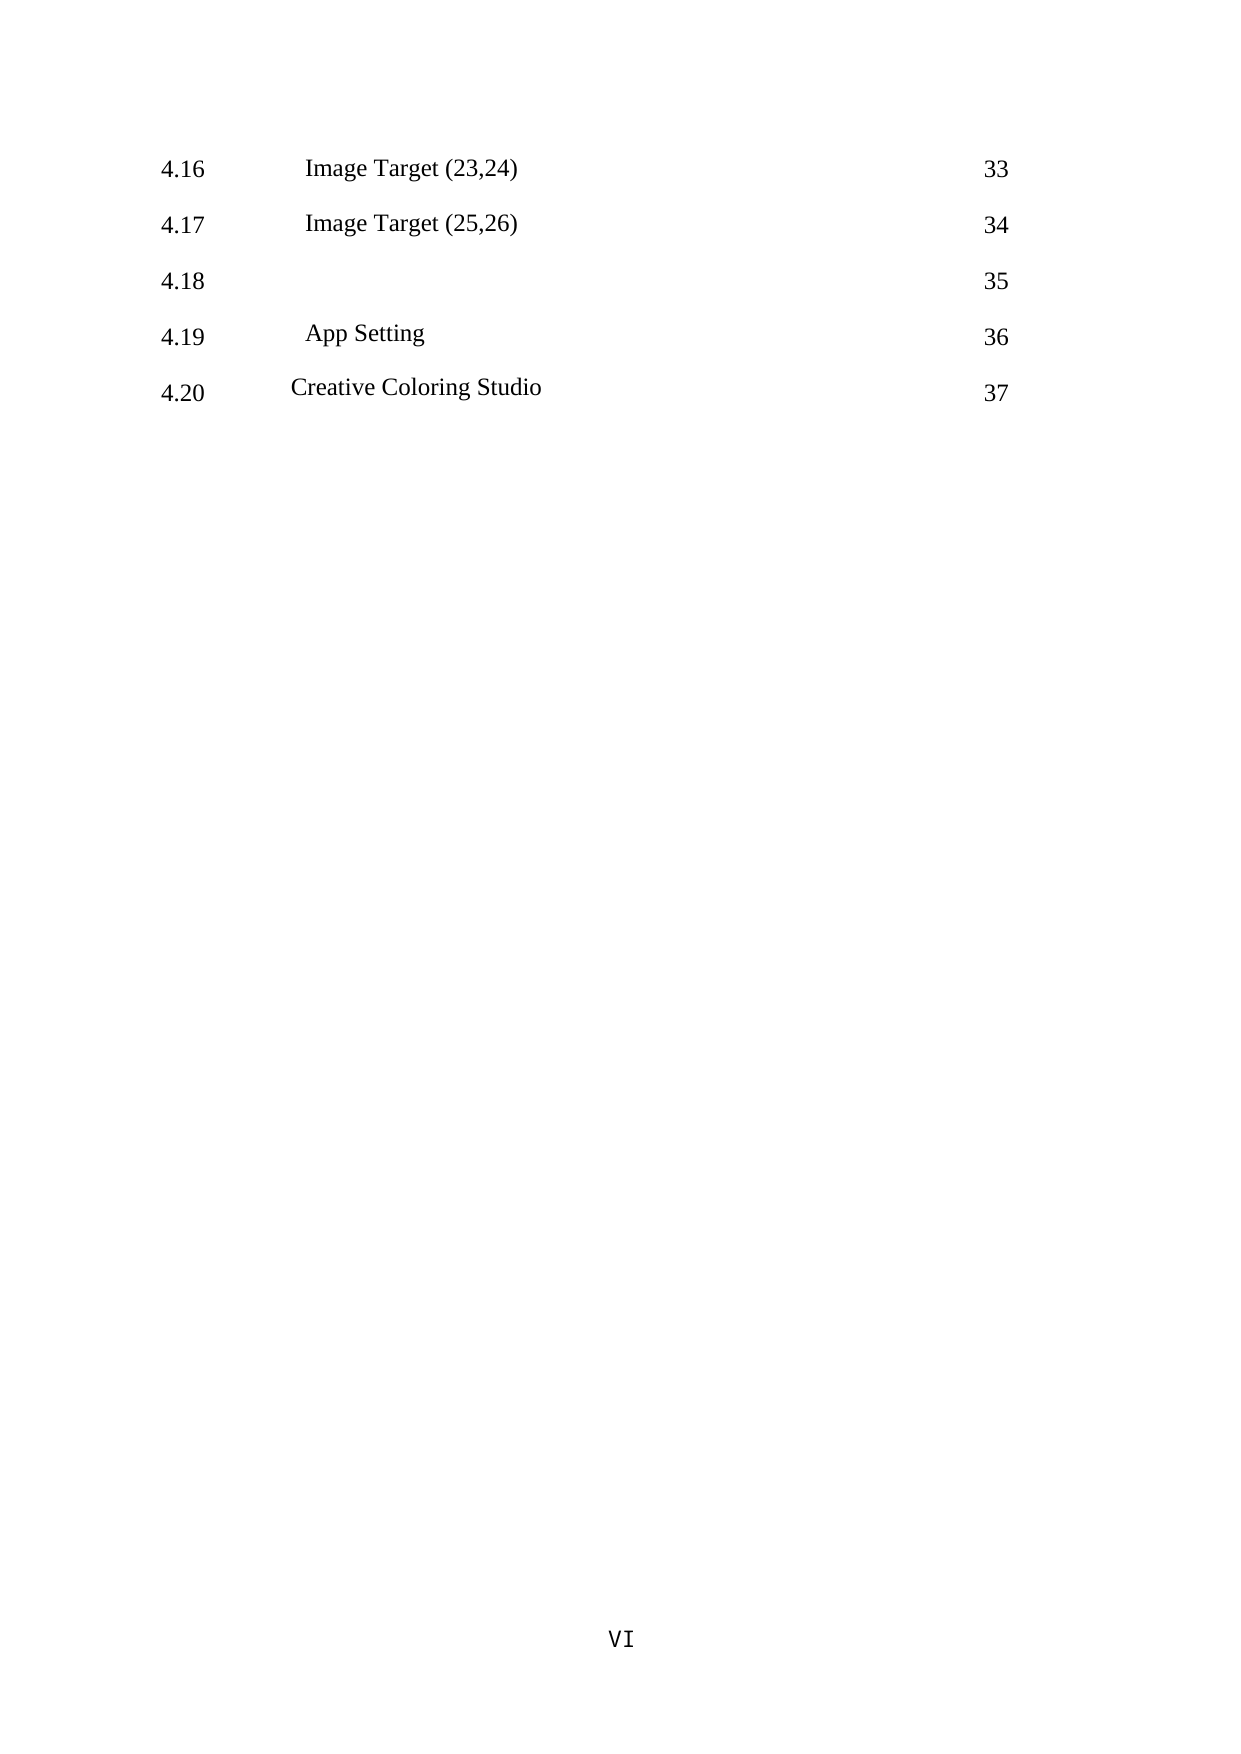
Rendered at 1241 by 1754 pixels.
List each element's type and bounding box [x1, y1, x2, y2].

table_cell [783, 142, 1061, 477]
table_cell [140, 142, 291, 477]
table_cell [291, 142, 783, 477]
